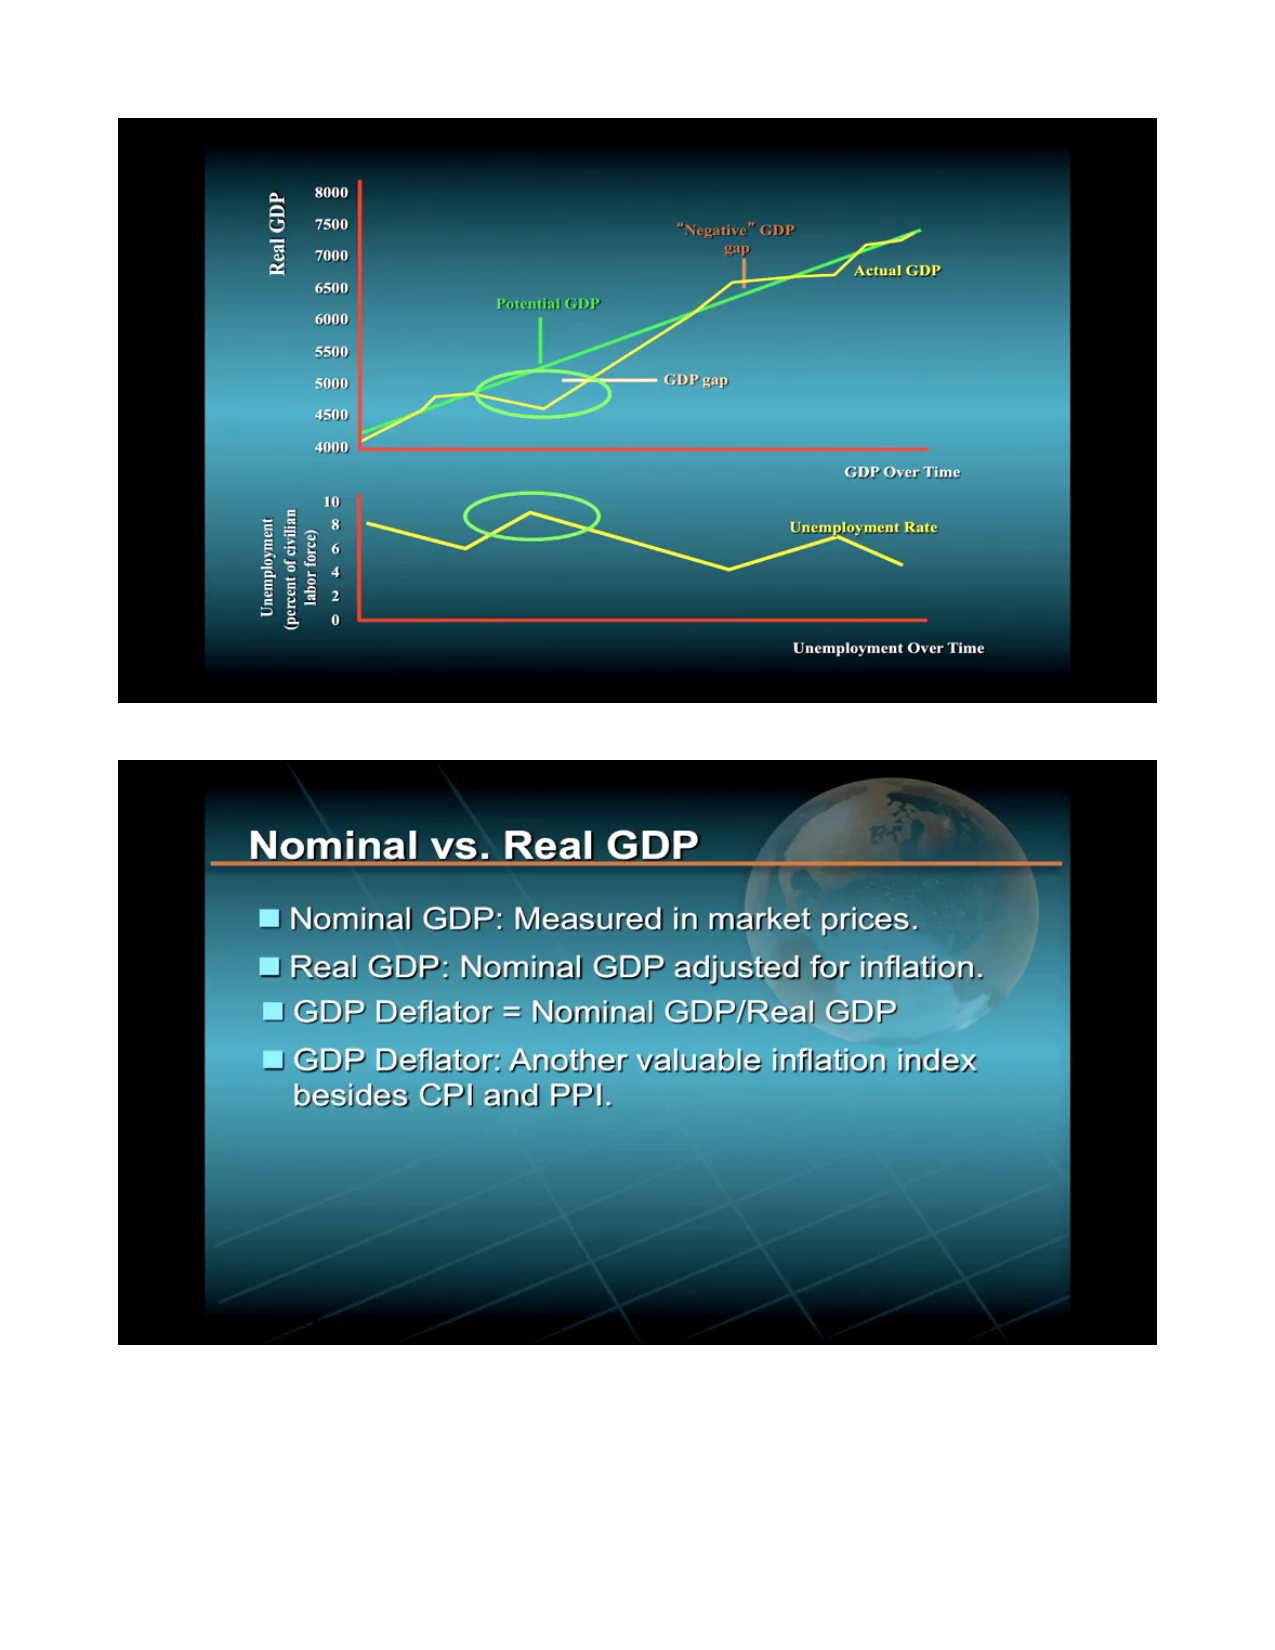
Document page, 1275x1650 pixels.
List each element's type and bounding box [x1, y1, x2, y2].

picture [118, 760, 1157, 1345]
picture [118, 118, 1157, 703]
